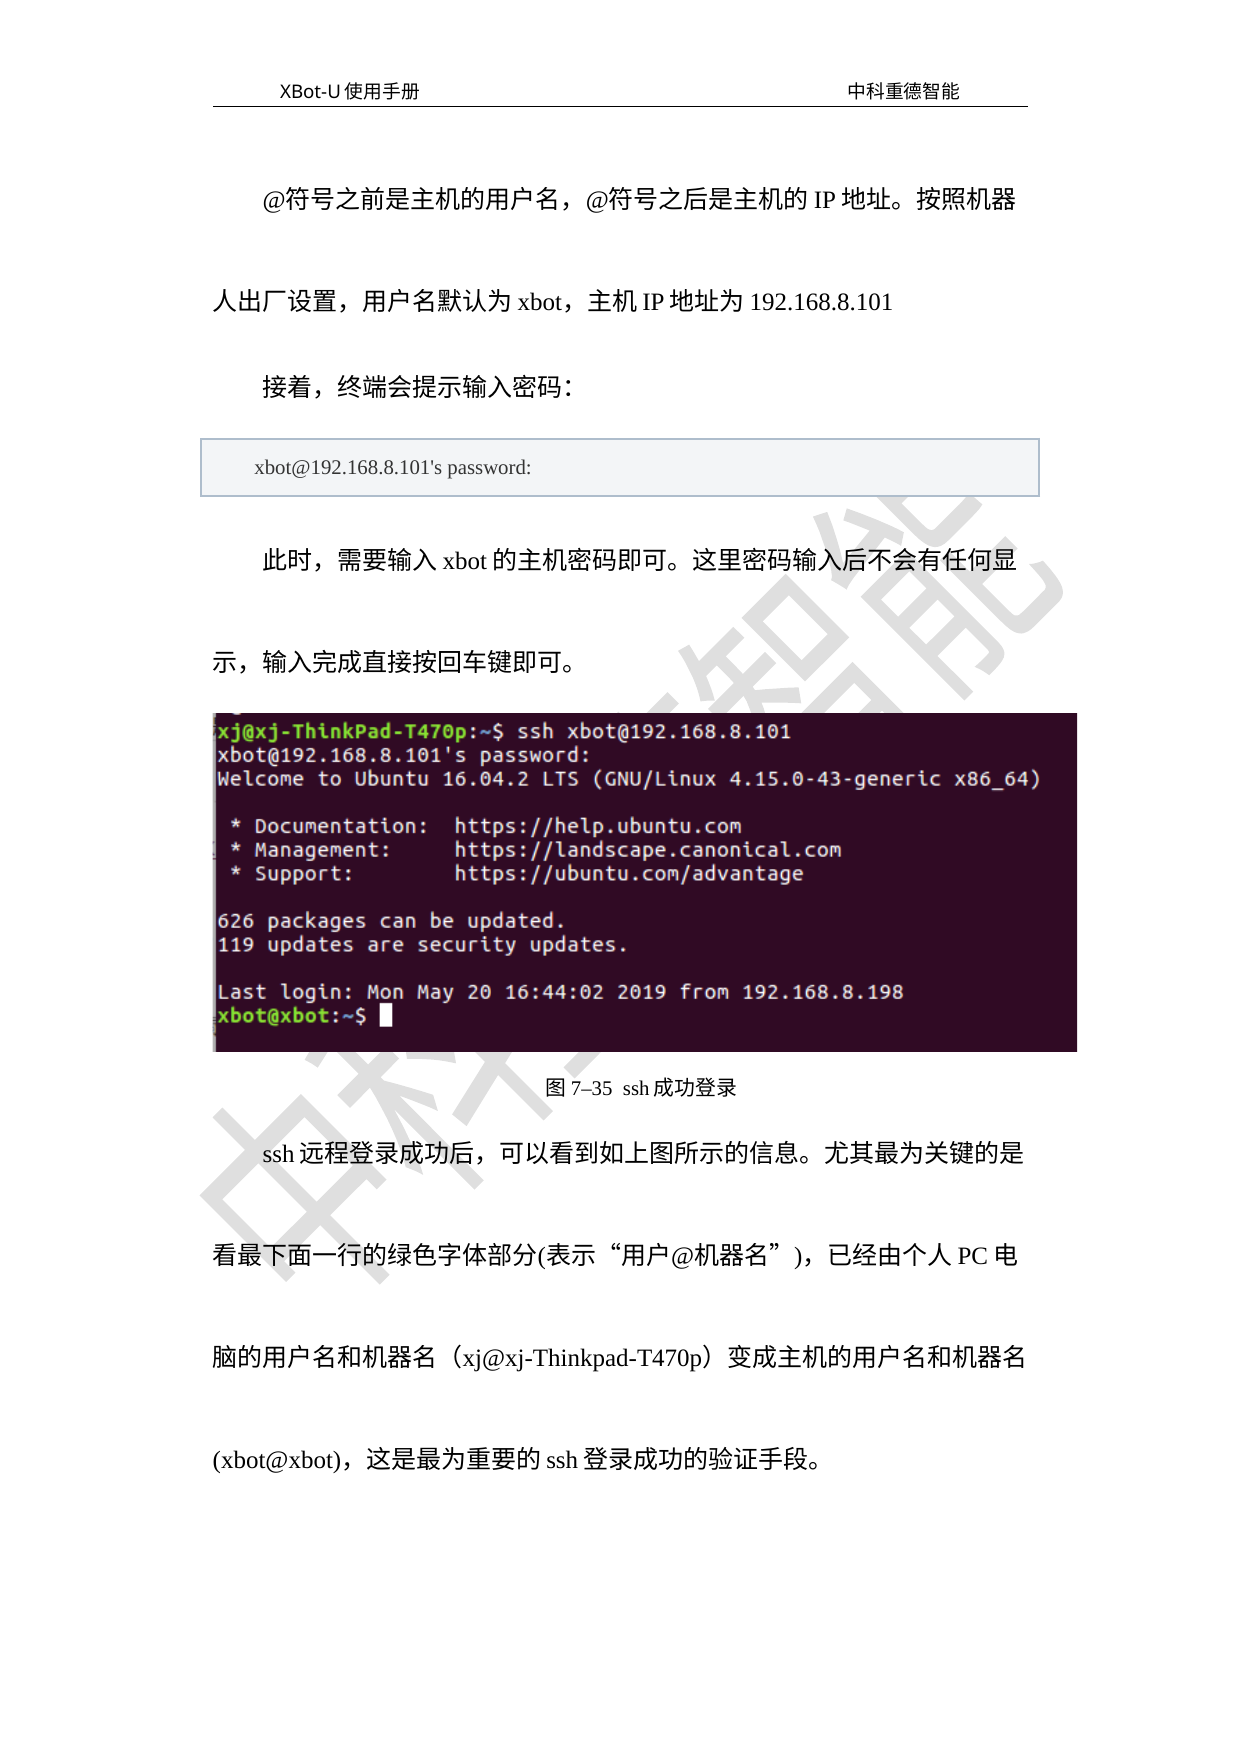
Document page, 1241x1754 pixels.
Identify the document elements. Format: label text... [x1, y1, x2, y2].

text @符号之前是主机的用户名，@符号之后是主机的IP地址。按照机器人出厂设置，用户名默认为xbot，主机IP地址为192.168.8.101 [212, 164, 1028, 334]
text 此时，需要输入xbot的主机密码即可。这里密码输入后不会有任何显示，输入完成直接按回车键即可。 [212, 524, 1028, 694]
text xbot@192.168.8.101's password: [202, 440, 1038, 495]
text ssh远程登录成功后，可以看到如上图所示的信息。尤其最为关键的是看最下面一行的绿色字体部分(表示“用户@机器名”)，已经由个人PC电脑的用户名和机器名（xj@xj-Thinkpad-T470p）变成主机的用户名和机器名(xbot@xbot)，这是最为重要的ssh登录成功的验证手段。 [212, 1118, 1028, 1491]
text 接着，终端会提示输入密码： [212, 352, 1028, 420]
picture [212, 713, 1078, 1052]
